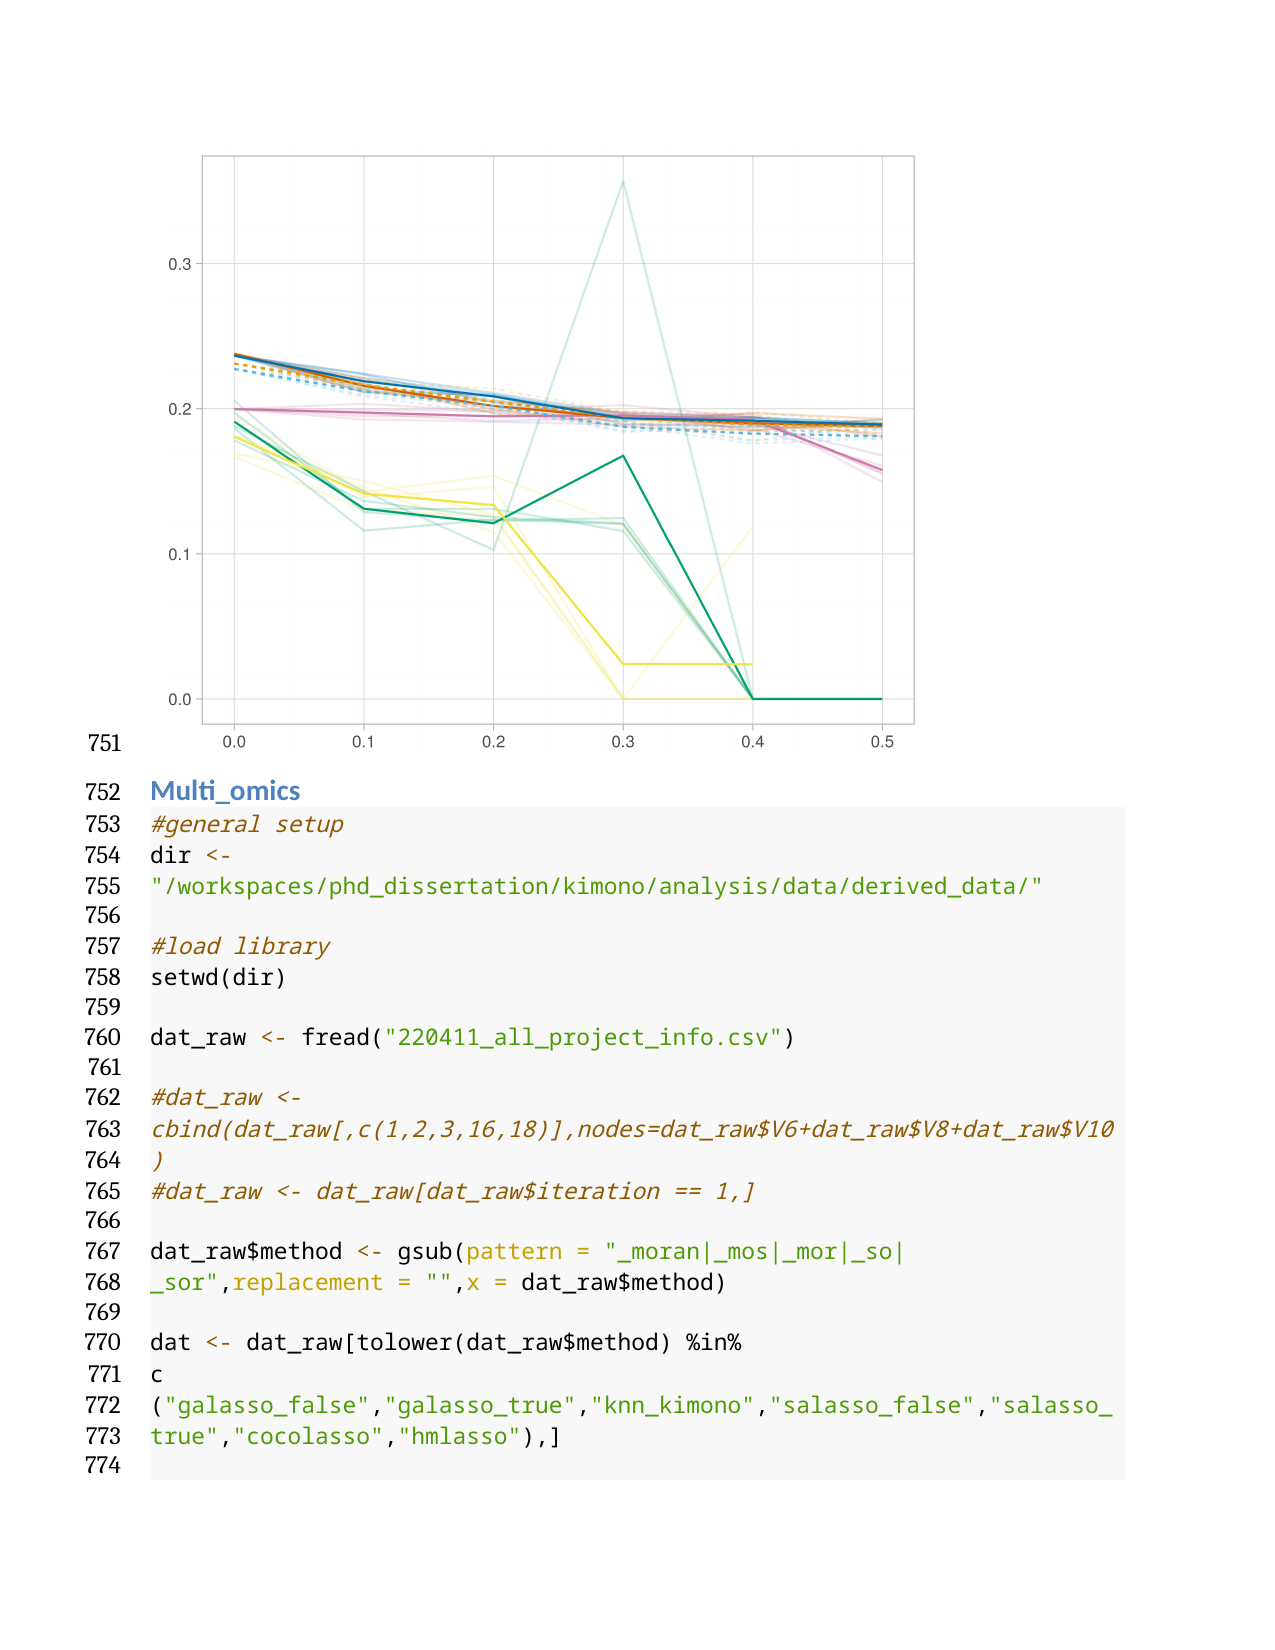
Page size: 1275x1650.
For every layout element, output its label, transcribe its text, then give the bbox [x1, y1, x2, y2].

subtitle Multi_omics [150, 772, 1125, 807]
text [150, 807, 1125, 1480]
picture [168, 150, 920, 751]
